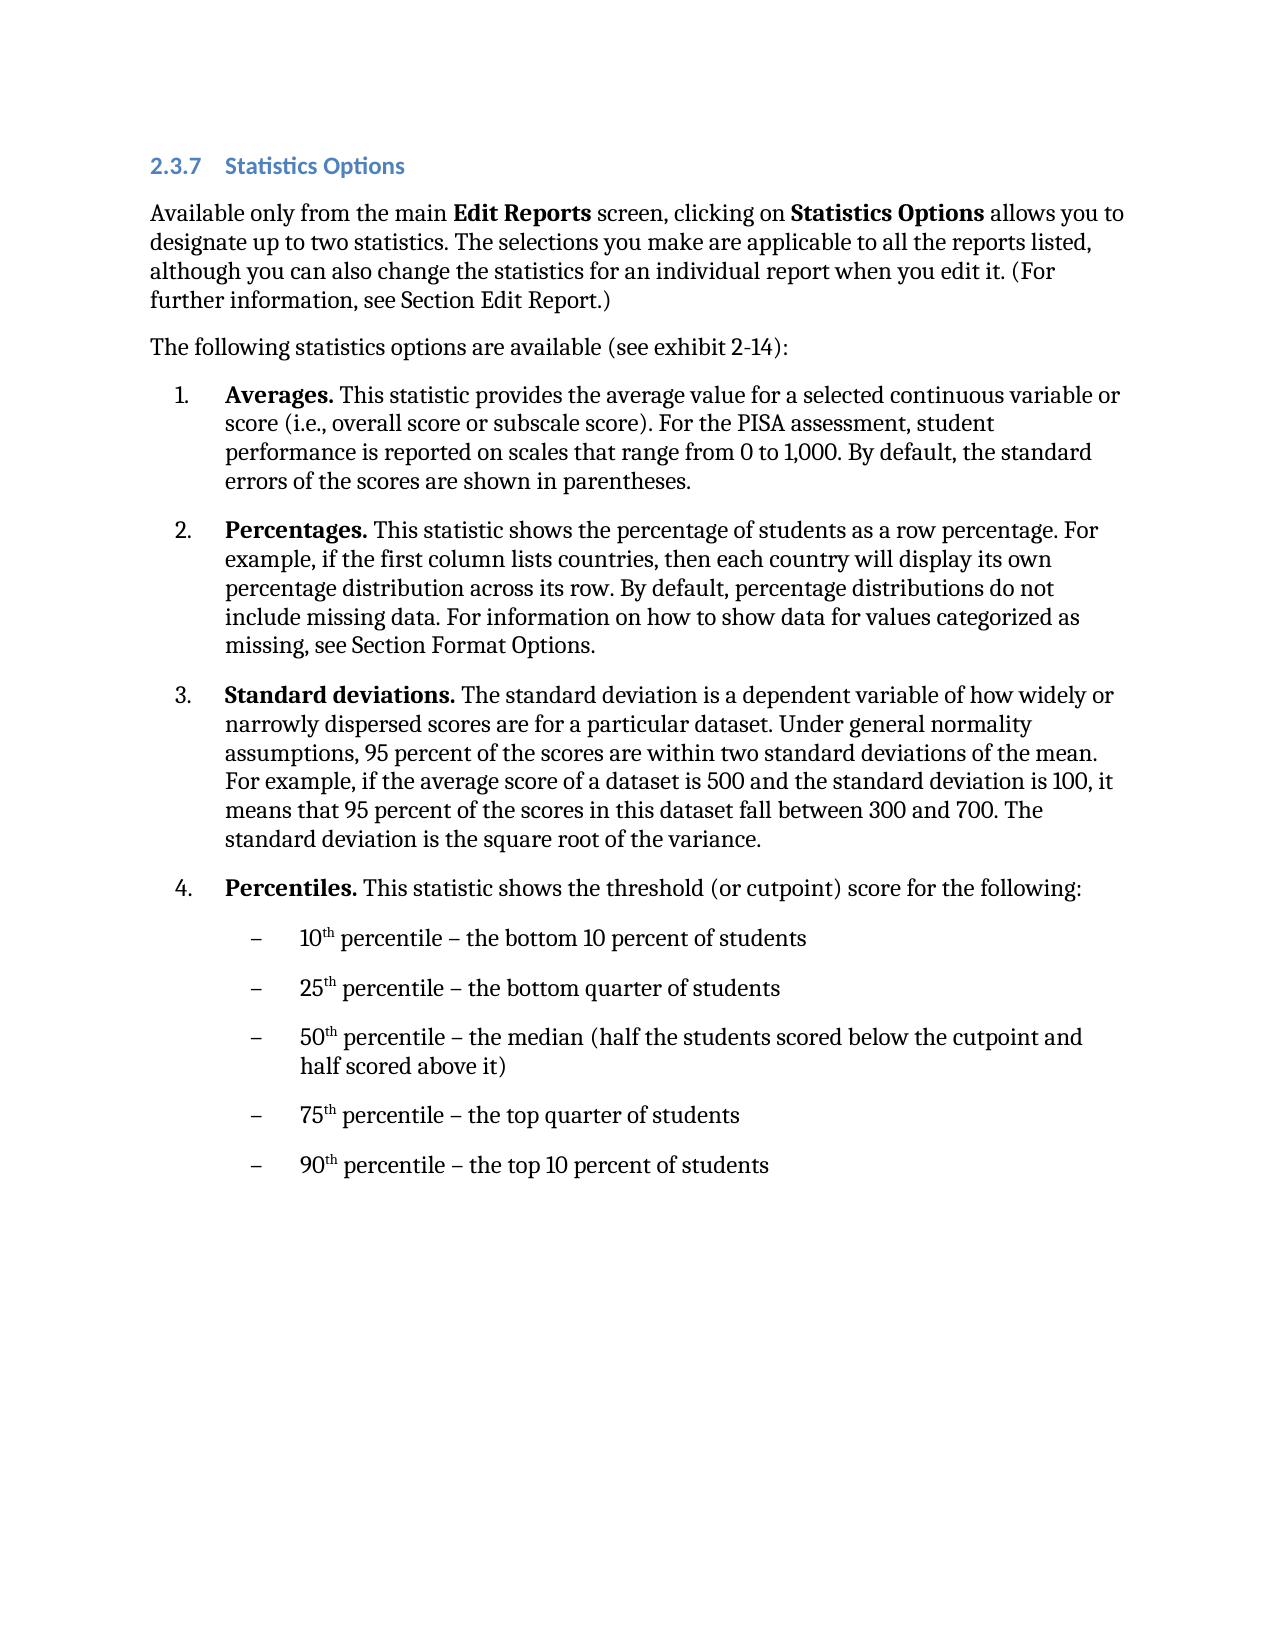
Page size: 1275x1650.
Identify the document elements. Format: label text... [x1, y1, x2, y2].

list Standard deviations. The standard deviation is a dependent variable of how widely or narrowly dispersed scores are for a particular dataset. Under general normality assumptions, 95 percent of the scores are within two standard deviations of the mean. For example, if the average score of a dataset is 500 and the standard deviation is 100, it means that 95 percent of the scores in this dataset fall between 300 and 700. The standard deviation is the square root of the variance. [175, 681, 1125, 853]
subtitle 2.3.7 Statistics Options [150, 150, 1125, 181]
list Percentages. This statistic shows the percentage of students as a row percentage. For example, if the first column lists countries, then each country will display its own percentage distribution across its row. By default, percentage distributions do not include missing data. For information on how to show data for values categorized as missing, see Section Format Options. [175, 516, 1125, 660]
text The following statistics options are available (see exhibit 2-14): [150, 333, 1125, 362]
list Averages. This statistic provides the average value for a selected continuous variable or score (i.e., overall score or subscale score). For the PISA assessment, student performance is reported on scales that range from 0 to 1,000. By default, the standard errors of the scores are shown in parentheses. [175, 381, 1125, 496]
list 50th percentile – the median (half the students scored below the cutpoint and half scored above it) [250, 1023, 1125, 1081]
list 75th percentile – the top quarter of students [250, 1101, 1125, 1130]
list Percentiles. This statistic shows the threshold (or cutpoint) score for the following: [175, 874, 1125, 903]
list 10th percentile – the bottom 10 percent of students [250, 924, 1125, 953]
text Available only from the main Edit Reports screen, clicking on Statistics Options allows you to designate up to two statistics. The selections you make are applicable to all the reports listed, although you can also change the statistics for an individual report when you edit it. (For further information, see Section Edit Report.) [150, 199, 1125, 314]
list 25th percentile – the bottom quarter of students [250, 973, 1125, 1002]
list 90th percentile – the top 10 percent of students [250, 1151, 1125, 1180]
